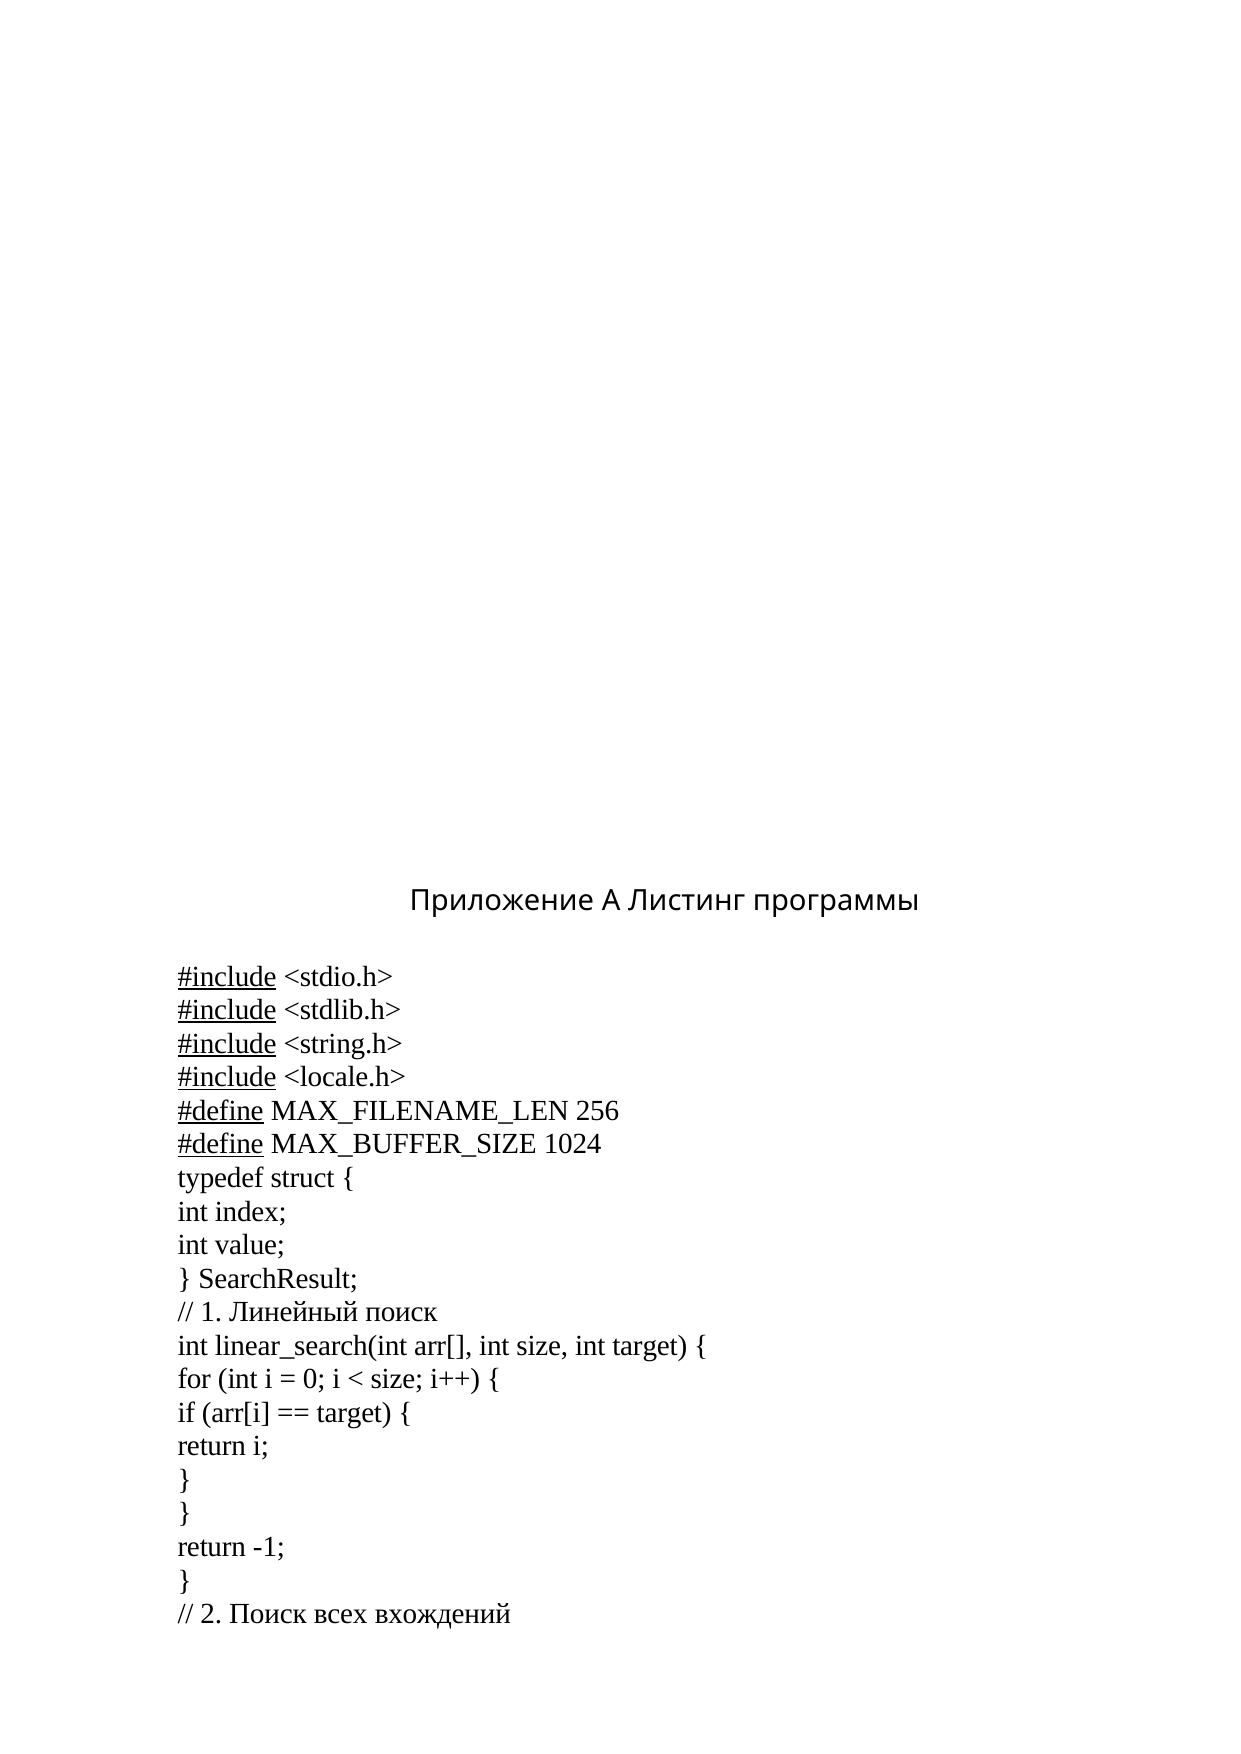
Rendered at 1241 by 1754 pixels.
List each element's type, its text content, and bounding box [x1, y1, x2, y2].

text Приложение А Листинг программы [177, 879, 1152, 919]
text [177, 959, 1152, 1630]
